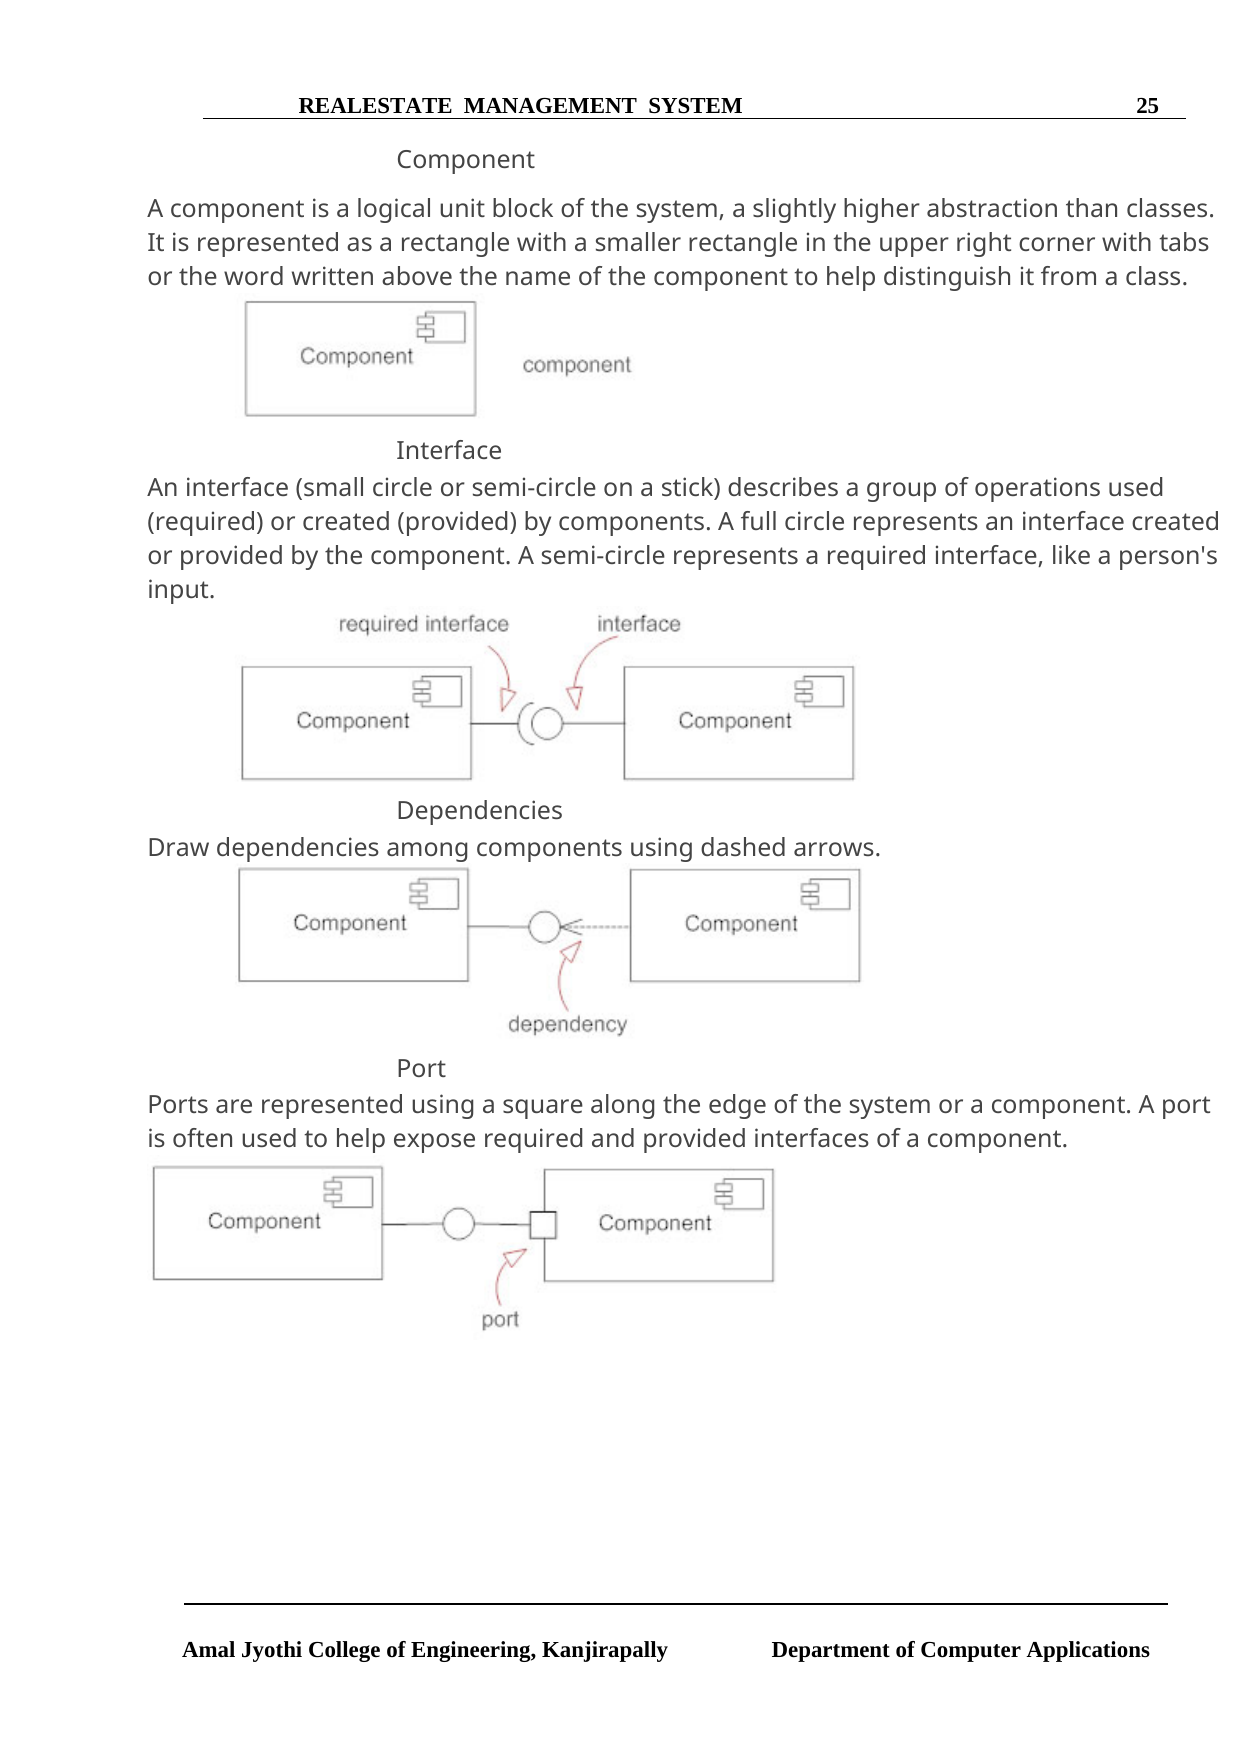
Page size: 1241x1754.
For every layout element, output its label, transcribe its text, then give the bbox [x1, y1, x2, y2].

text Ports are represented using a square along the edge of the system or a component. A port is often used to help expose required and provided interfaces of a component. [147, 1087, 1221, 1155]
picture [234, 863, 865, 1048]
text Draw dependencies among components using dashed arrows. [147, 829, 1221, 863]
subtitle Dependencies [396, 793, 1221, 827]
picture [147, 1155, 777, 1340]
subtitle Port [396, 1050, 1221, 1084]
picture [234, 293, 643, 431]
subtitle Component [396, 142, 1221, 176]
picture [234, 606, 865, 791]
text A component is a logical unit block of the system, a slightly higher abstraction than classes. It is represented as a rectangle with a smaller rectangle in the upper right corner with tabs or the word written above the name of the component to help distinguish it from a class. [147, 191, 1221, 293]
subtitle Interface [396, 433, 1221, 467]
text An interface (small circle or semi-circle on a stick) describes a group of operations used (required) or created (provided) by components. A full circle represents an interface created or provided by the component. A semi-circle represents a required interface, like a person's input. [147, 470, 1221, 606]
